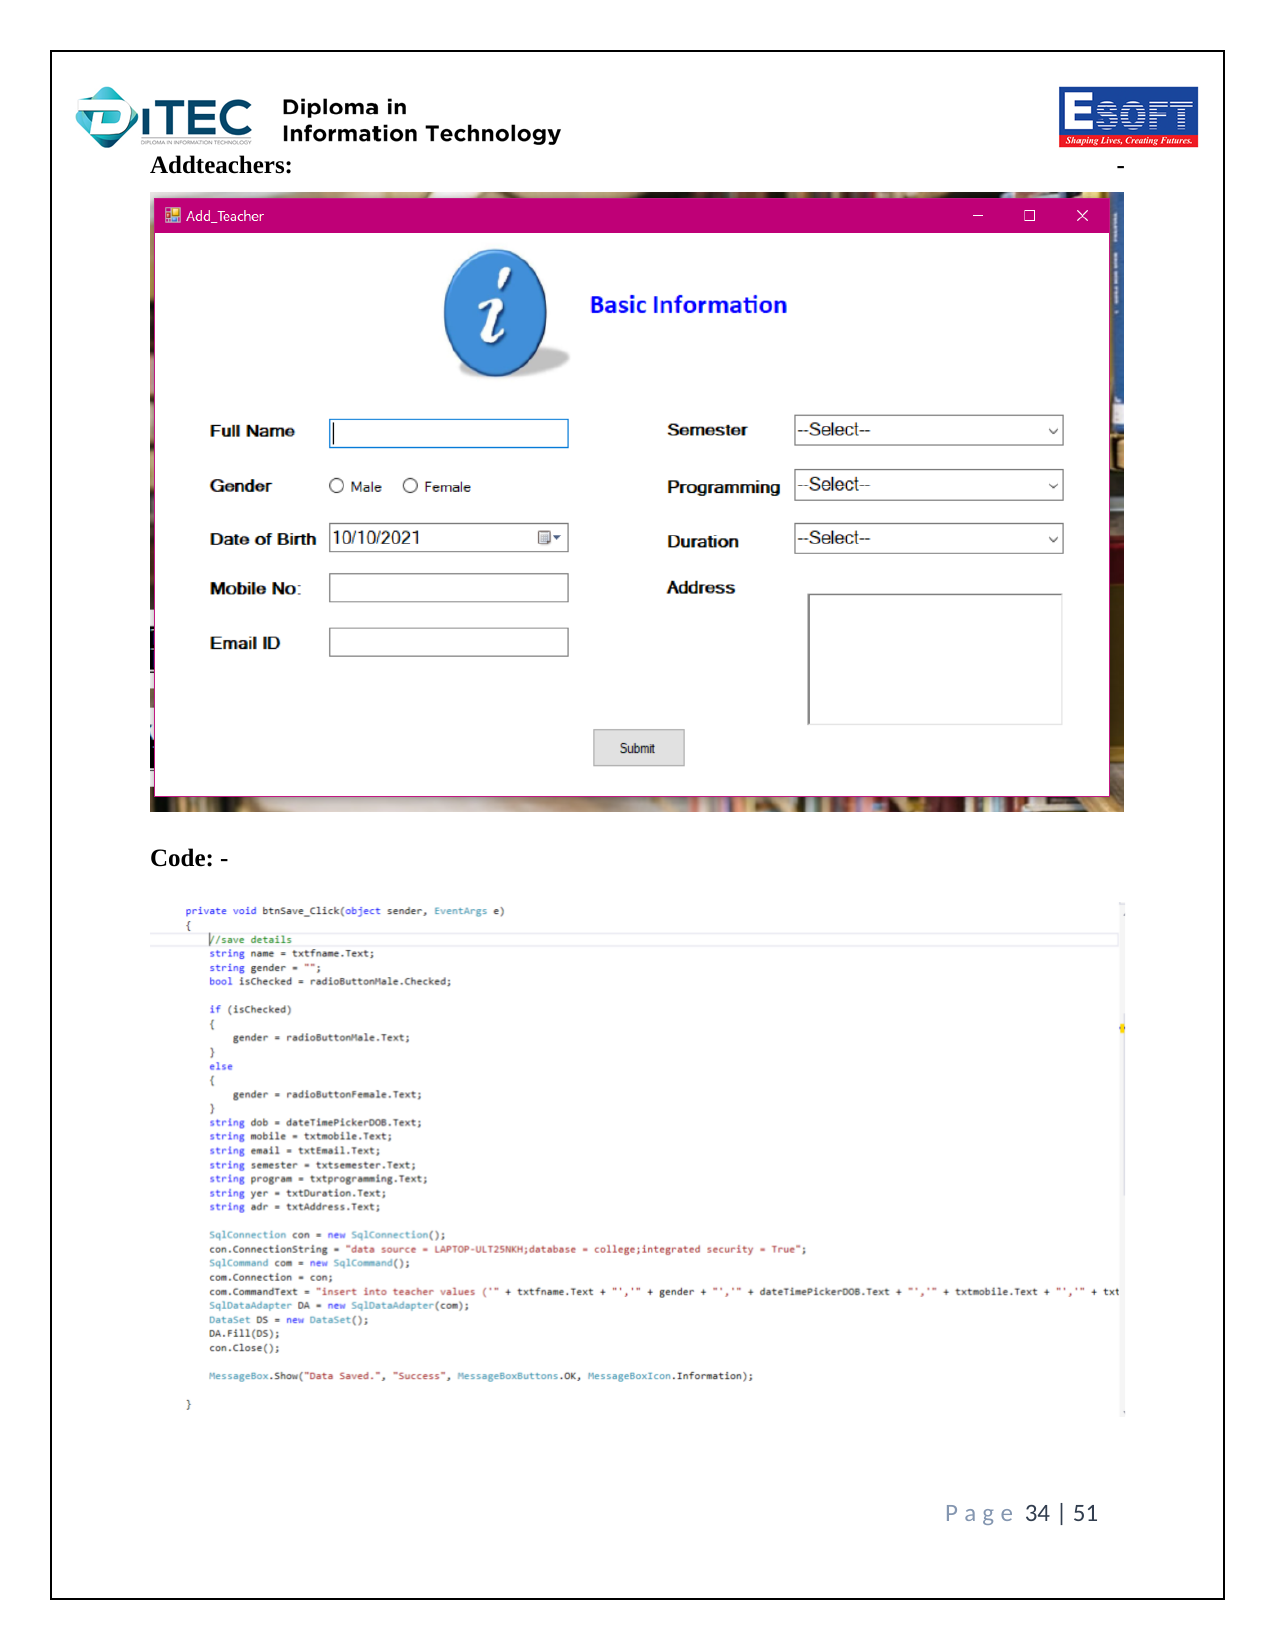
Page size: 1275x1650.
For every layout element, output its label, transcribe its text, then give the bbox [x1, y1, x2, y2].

picture [150, 902, 1125, 1417]
picture [150, 192, 1124, 812]
picture [52, 52, 1223, 150]
text Code: - [150, 843, 1125, 871]
picture [23, 42, 1257, 150]
